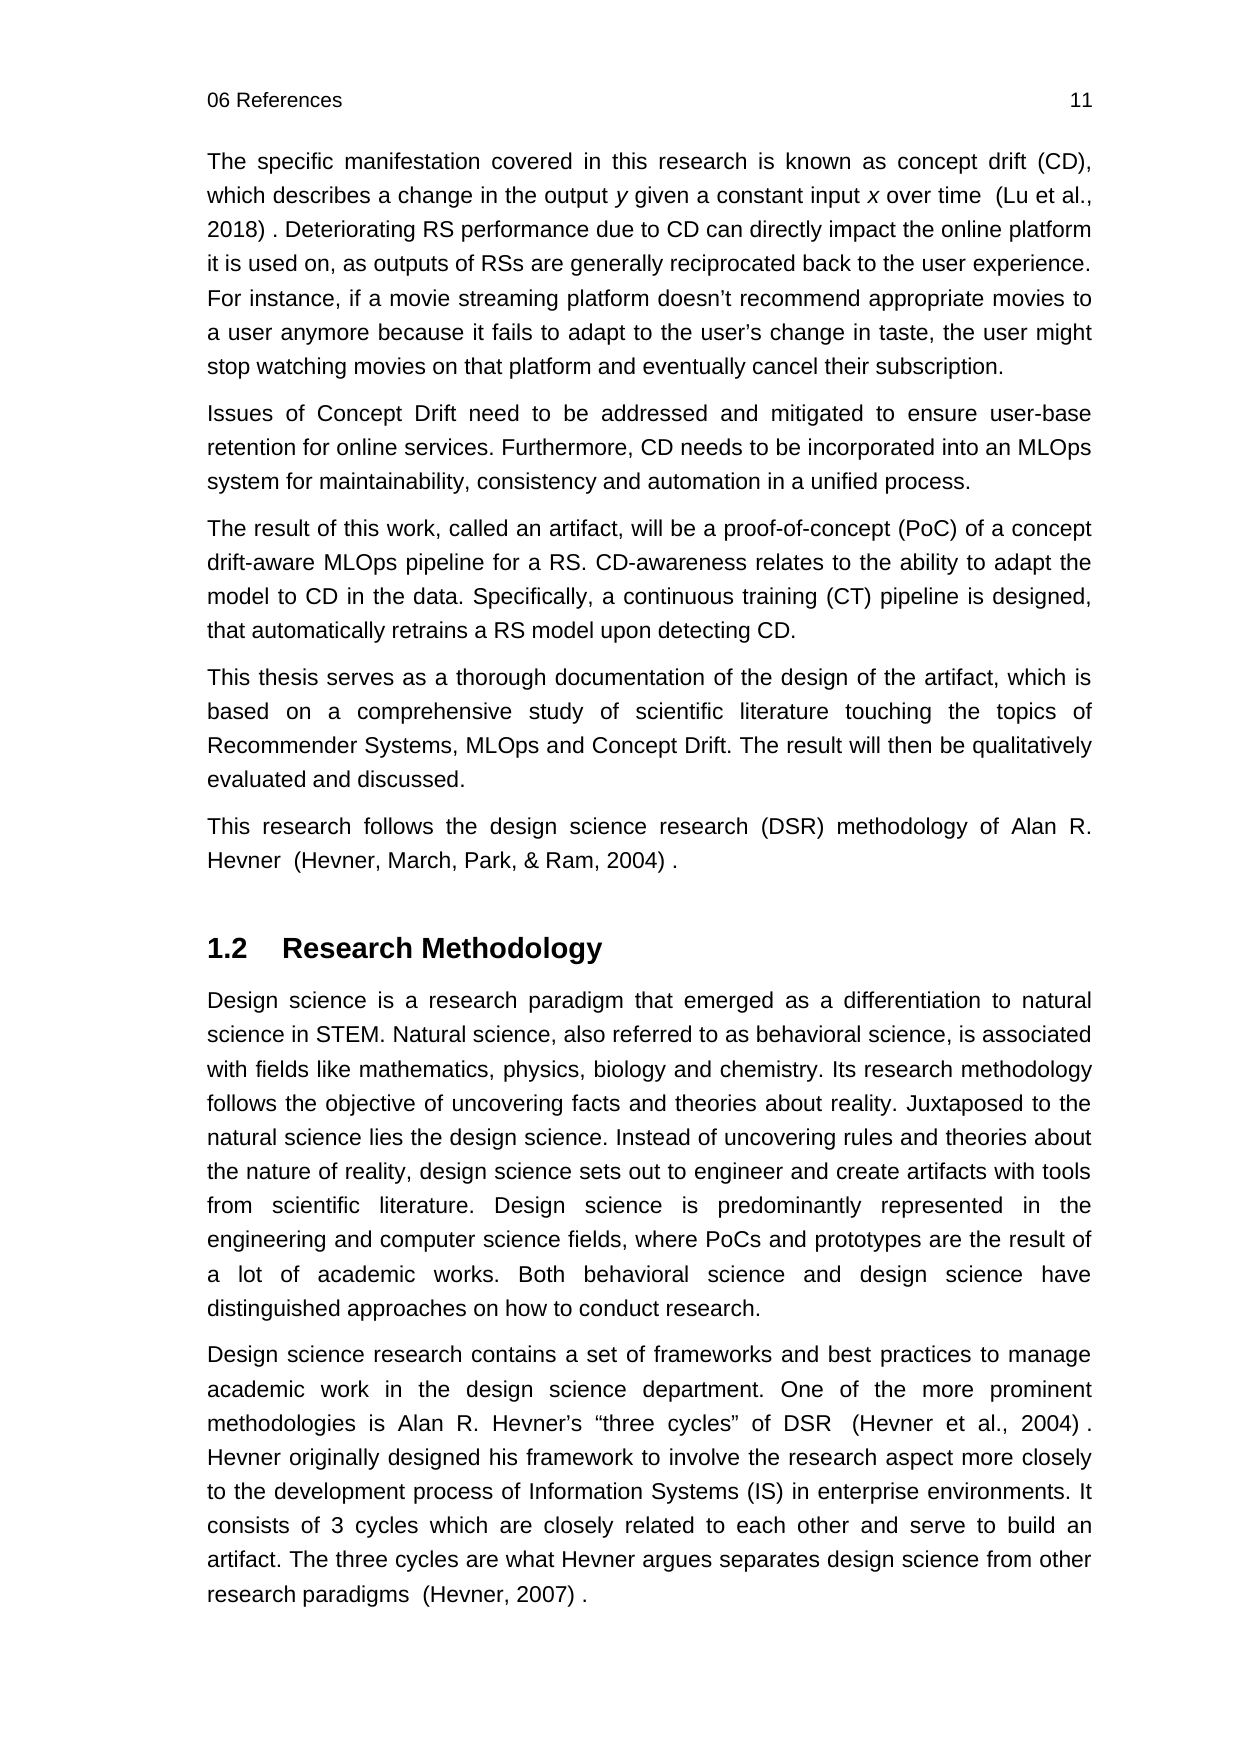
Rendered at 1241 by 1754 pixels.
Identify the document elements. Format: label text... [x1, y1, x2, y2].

text Design science is a research paradigm that emerged as a differentiation to natural science in STEM. Natural science, also referred to as behavioral science, is associated with fields like mathematics, physics, biology and chemistry. Its research methodology follows the objective of uncovering facts and theories about reality. Juxtaposed to the natural science lies the design science. Instead of uncovering rules and theories about the nature of reality, design science sets out to engineer and create artifacts with tools from scientific literature. Design science is predominantly represented in the engineering and computer science fields, where PoCs and prototypes are the result of a lot of academic works. Both behavioral science and design science have distinguished approaches on how to conduct research. [207, 987, 1092, 1321]
text The result of this work, called an artifact, will be a proof-of-concept (PoC) of a concept drift-aware MLOps pipeline for a RS. CD-awareness relates to the ability to adapt the model to CD in the data. Specifically, a continuous training (CT) pipeline is designed, that automatically retrains a RS model upon detecting CD. [207, 514, 1092, 643]
text This research follows the design science research (DSR) methodology of Alan R. Hevner . [207, 813, 1092, 873]
text The specific manifestation covered in this research is known as concept drift (CD), which describes a change in the output y given a constant input x over time . Deteriorating RS performance due to CD can directly impact the online platform it is used on, as outputs of RSs are generally reciprocated back to the user experience. For instance, if a movie streaming platform doesn’t recommend appropriate movies to a user anymore because it fails to adapt to the user’s change in taste, the user might stop watching movies on that platform and eventually cancel their subscription. [207, 148, 1092, 379]
text Design science research contains a set of frameworks and best practices to manage academic work in the design science department. One of the more prominent methodologies is Alan R. Hevner’s “three cycles” of DSR . Hevner originally designed his framework to involve the research aspect more closely to the development process of Information Systems (IS) in enterprise environments. It consists of 3 cycles which are closely related to each other and serve to build an artifact. The three cycles are what Hevner argues separates design science from other research paradigms . [207, 1341, 1092, 1607]
text Issues of Concept Drift need to be addressed and mitigated to ensure user-base retention for online services. Furthermore, CD needs to be incorporated into an MLOps system for maintainability, consistency and automation in a unified process. [207, 399, 1092, 494]
subtitle Research Methodology [207, 931, 1092, 965]
text This thesis serves as a thorough documentation of the design of the artifact, which is based on a comprehensive study of scientific literature touching the topics of Recommender Systems, MLOps and Concept Drift. The result will then be qualitatively evaluated and discussed. [207, 664, 1092, 793]
